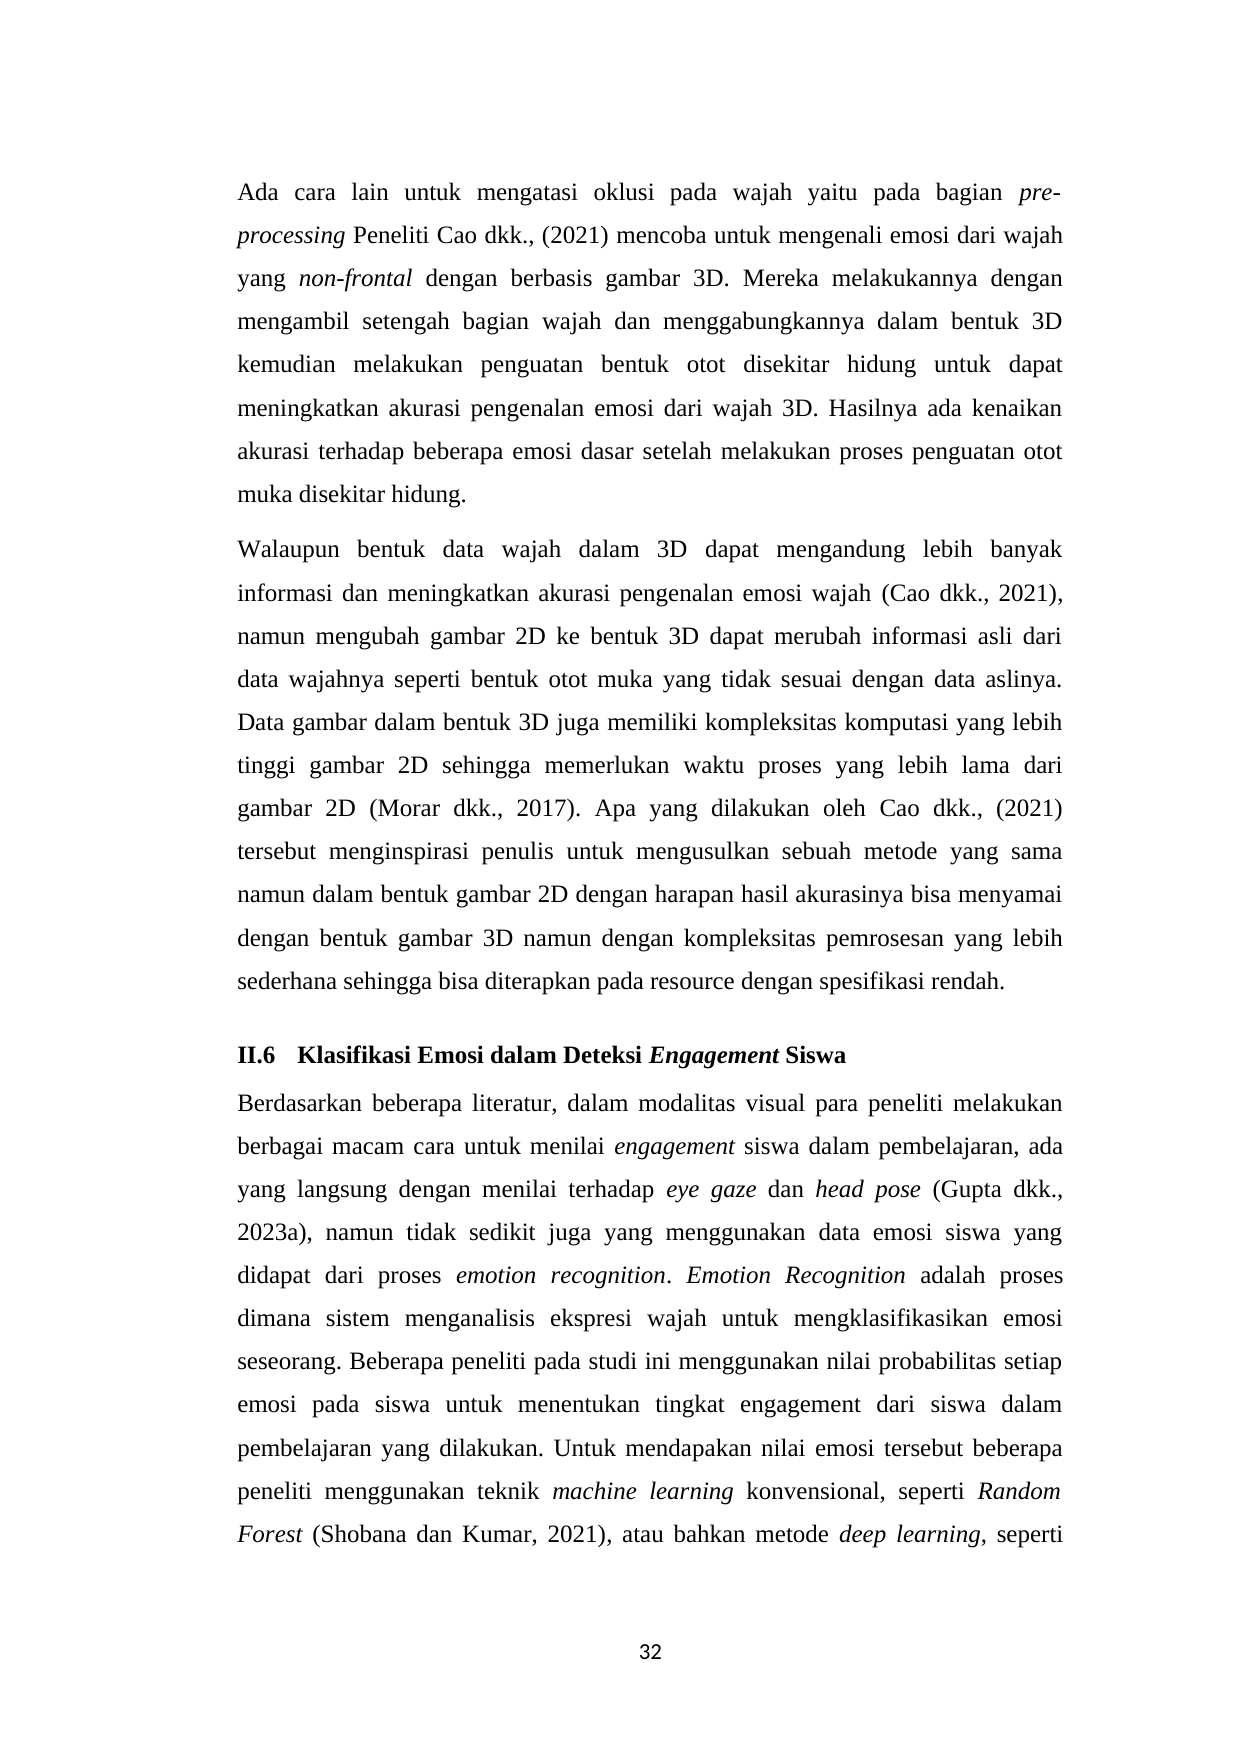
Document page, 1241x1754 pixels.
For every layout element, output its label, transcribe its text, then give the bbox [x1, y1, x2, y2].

list Klasifikasi Emosi dalam Deteksi Engagement Siswa [237, 1040, 1063, 1069]
text Ada cara lain untuk mengatasi oklusi pada wajah yaitu pada bagian pre-processing Peneliti Cao dkk., (2021) mencoba untuk mengenali emosi dari wajah yang non-frontal dengan berbasis gambar 3D. Mereka melakukannya dengan mengambil setengah bagian wajah dan menggabungkannya dalam bentuk 3D kemudian melakukan penguatan bentuk otot disekitar hidung untuk dapat meningkatkan akurasi pengenalan emosi dari wajah 3D. Hasilnya ada kenaikan akurasi terhadap beberapa emosi dasar setelah melakukan proses penguatan otot muka disekitar hidung. [237, 177, 1063, 508]
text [237, 1088, 1063, 1548]
text Walaupun bentuk data wajah dalam 3D dapat mengandung lebih banyak informasi dan meningkatkan akurasi pengenalan emosi wajah (Cao dkk., 2021), namun mengubah gambar 2D ke bentuk 3D dapat merubah informasi asli dari data wajahnya seperti bentuk otot muka yang tidak sesuai dengan data aslinya. Data gambar dalam bentuk 3D juga memiliki kompleksitas komputasi yang lebih tinggi gambar 2D sehingga memerlukan waktu proses yang lebih lama dari gambar 2D (Morar dkk., 2017). Apa yang dilakukan oleh Cao dkk., (2021) tersebut menginspirasi penulis untuk mengusulkan sebuah metode yang sama namun dalam bentuk gambar 2D dengan harapan hasil akurasinya bisa menyamai dengan bentuk gambar 3D namun dengan kompleksitas pemrosesan yang lebih sederhana sehingga bisa diterapkan pada resource dengan spesifikasi rendah. [237, 534, 1063, 994]
